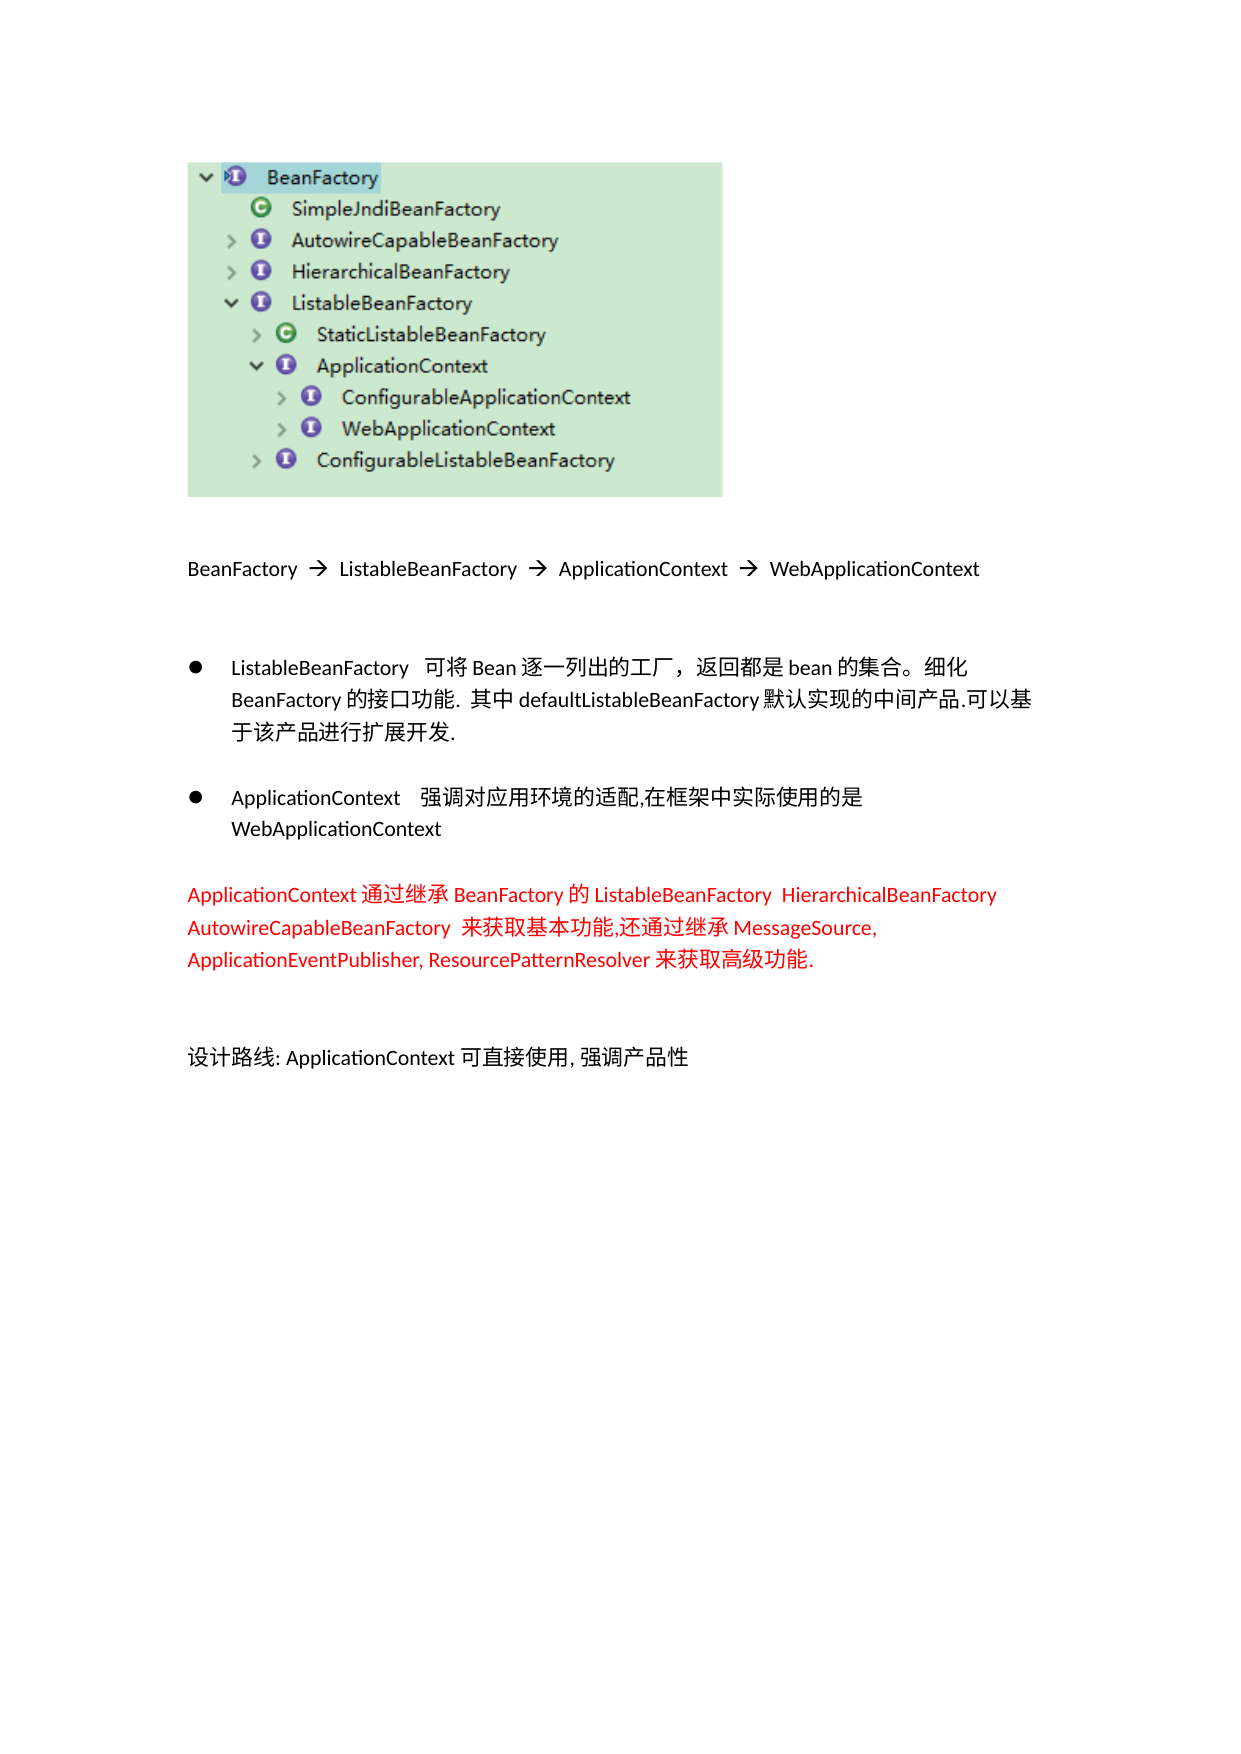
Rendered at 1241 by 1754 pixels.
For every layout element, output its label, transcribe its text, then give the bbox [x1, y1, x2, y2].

text 设计路线: ApplicationContext 可直接使用, 强调产品性 [187, 1039, 1053, 1072]
picture [187, 162, 723, 497]
list ApplicationContext 强调对应用环境的适配,在框架中实际使用的是WebApplicationContext [187, 779, 1053, 844]
text ApplicationContext 通过继承BeanFactory的ListableBeanFactory HierarchicalBeanFactory AutowireCapableBeanFactory 来获取基本功能,还通过继承MessageSource, ApplicationEventPublisher, ResourcePatternResolver 来获取高级功能. [187, 877, 1053, 974]
list ListableBeanFactory 可将Bean逐一列出的工厂，返回都是bean的集合。细化BeanFactory的接口功能. 其中defaultListableBeanFactory默认实现的中间产品.可以基于该产品进行扩展开发. [187, 649, 1053, 747]
text BeanFactory ListableBeanFactory ApplicationContext WebApplicationContext [187, 552, 1053, 584]
